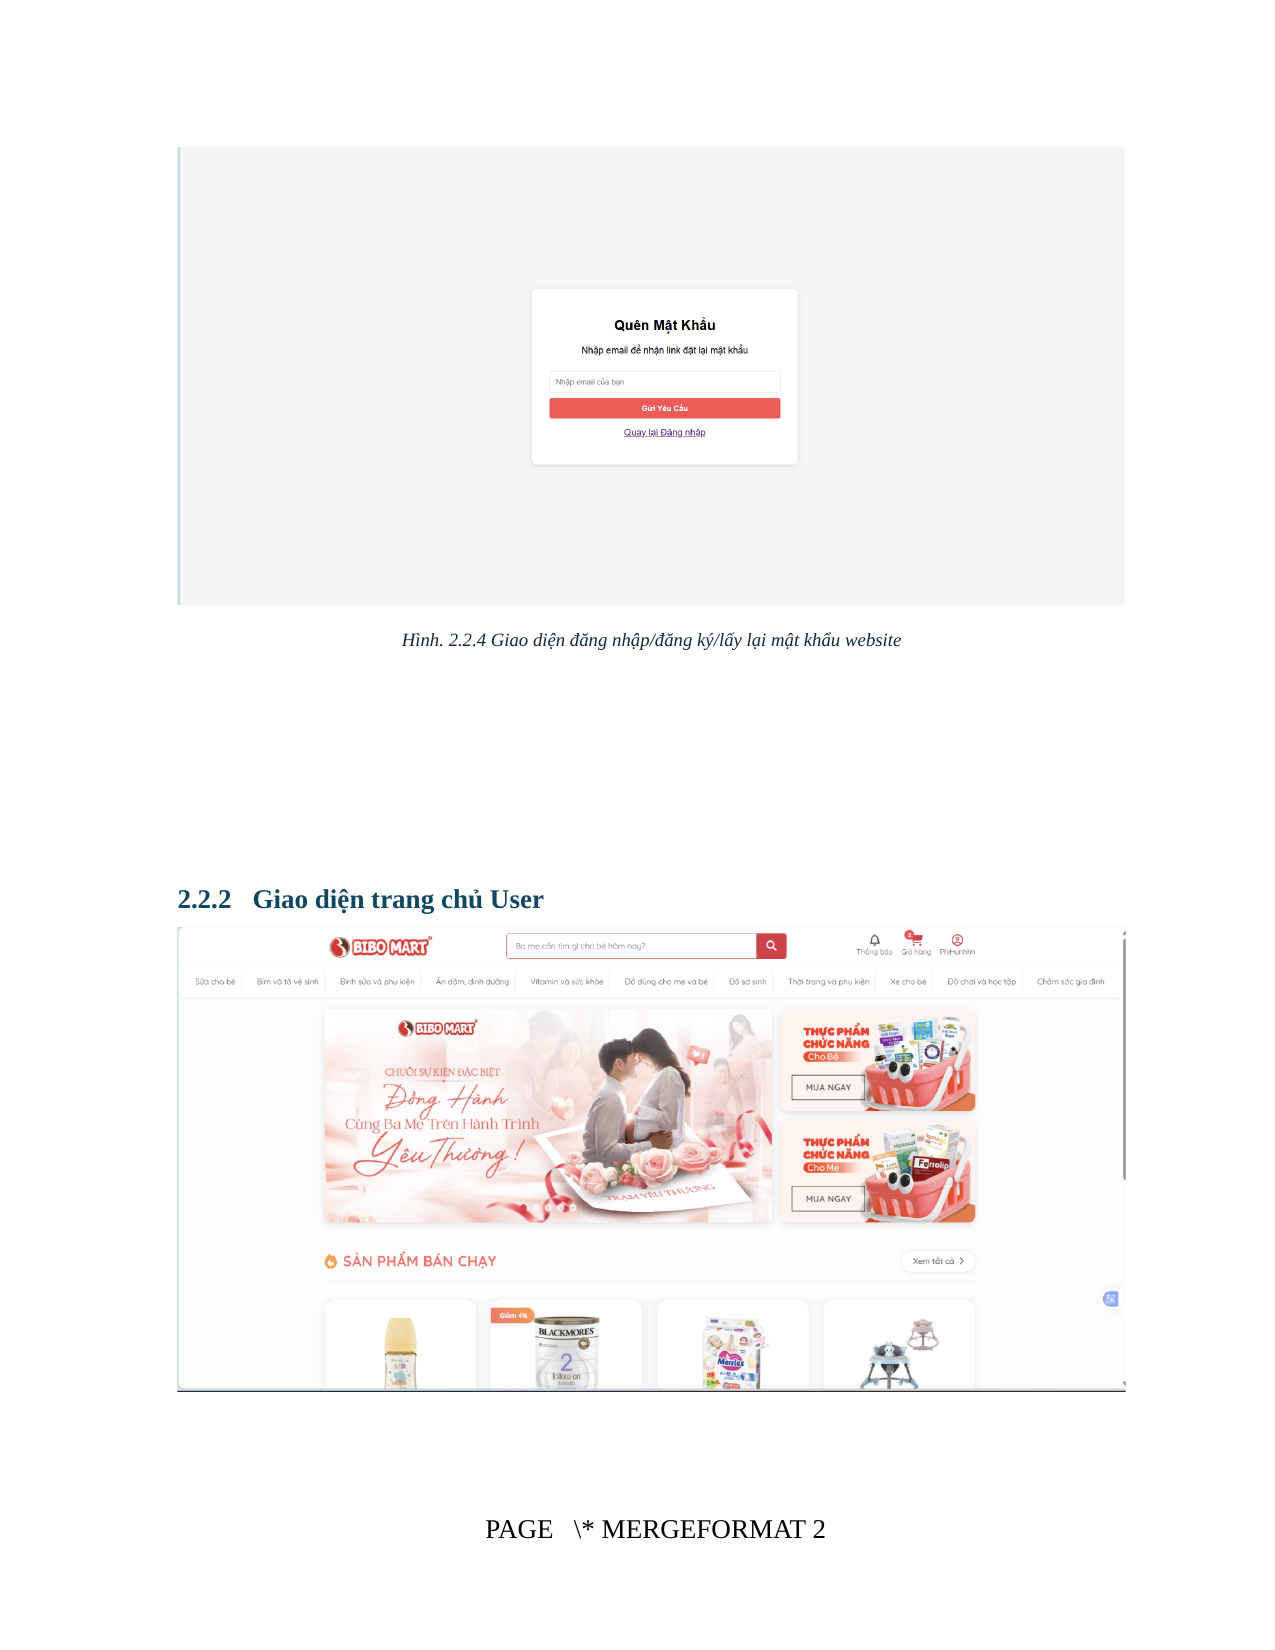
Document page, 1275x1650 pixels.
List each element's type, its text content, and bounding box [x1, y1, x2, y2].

picture [177, 147, 1126, 605]
subtitle Giao diện trang chủ User [177, 884, 1127, 915]
picture [177, 927, 1126, 1392]
